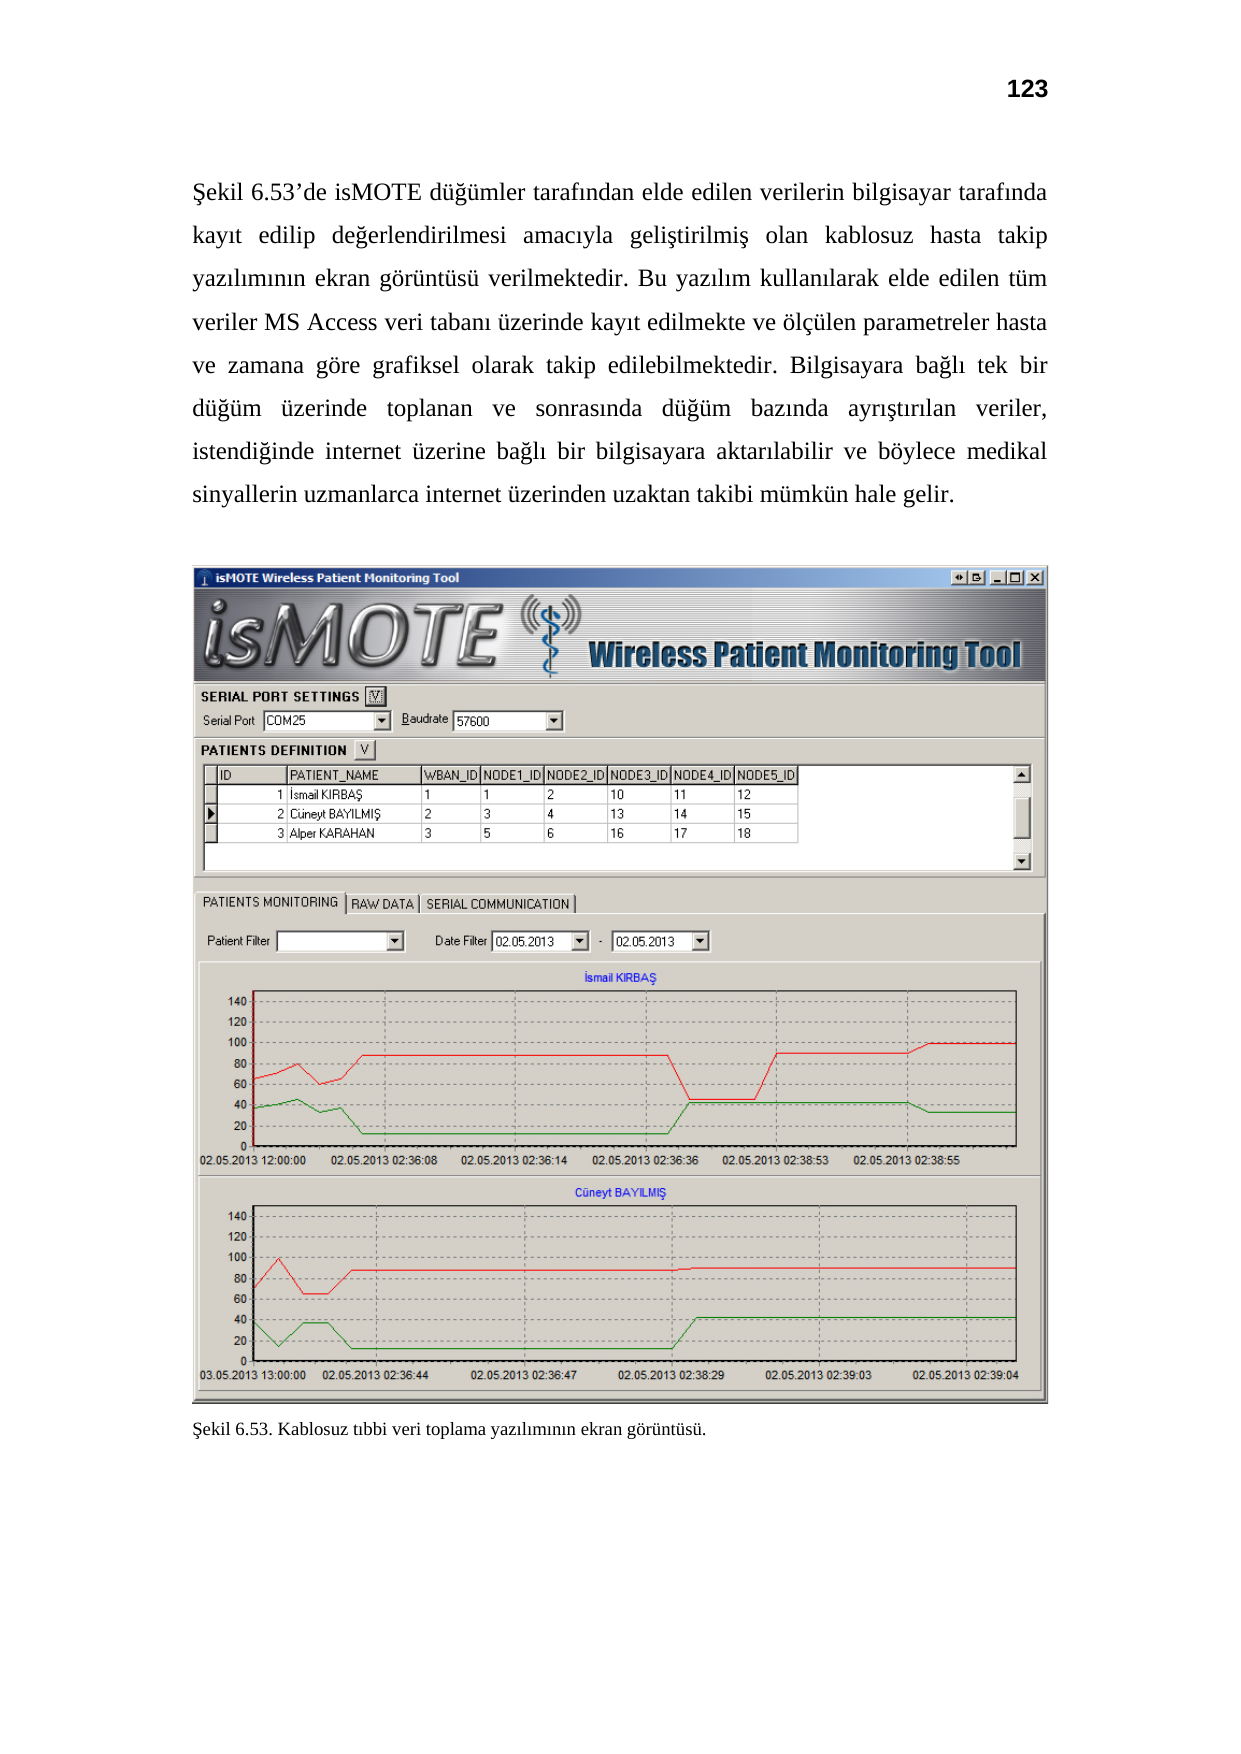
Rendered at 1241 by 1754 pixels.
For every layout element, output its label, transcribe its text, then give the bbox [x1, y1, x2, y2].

picture [192, 565, 1049, 1404]
